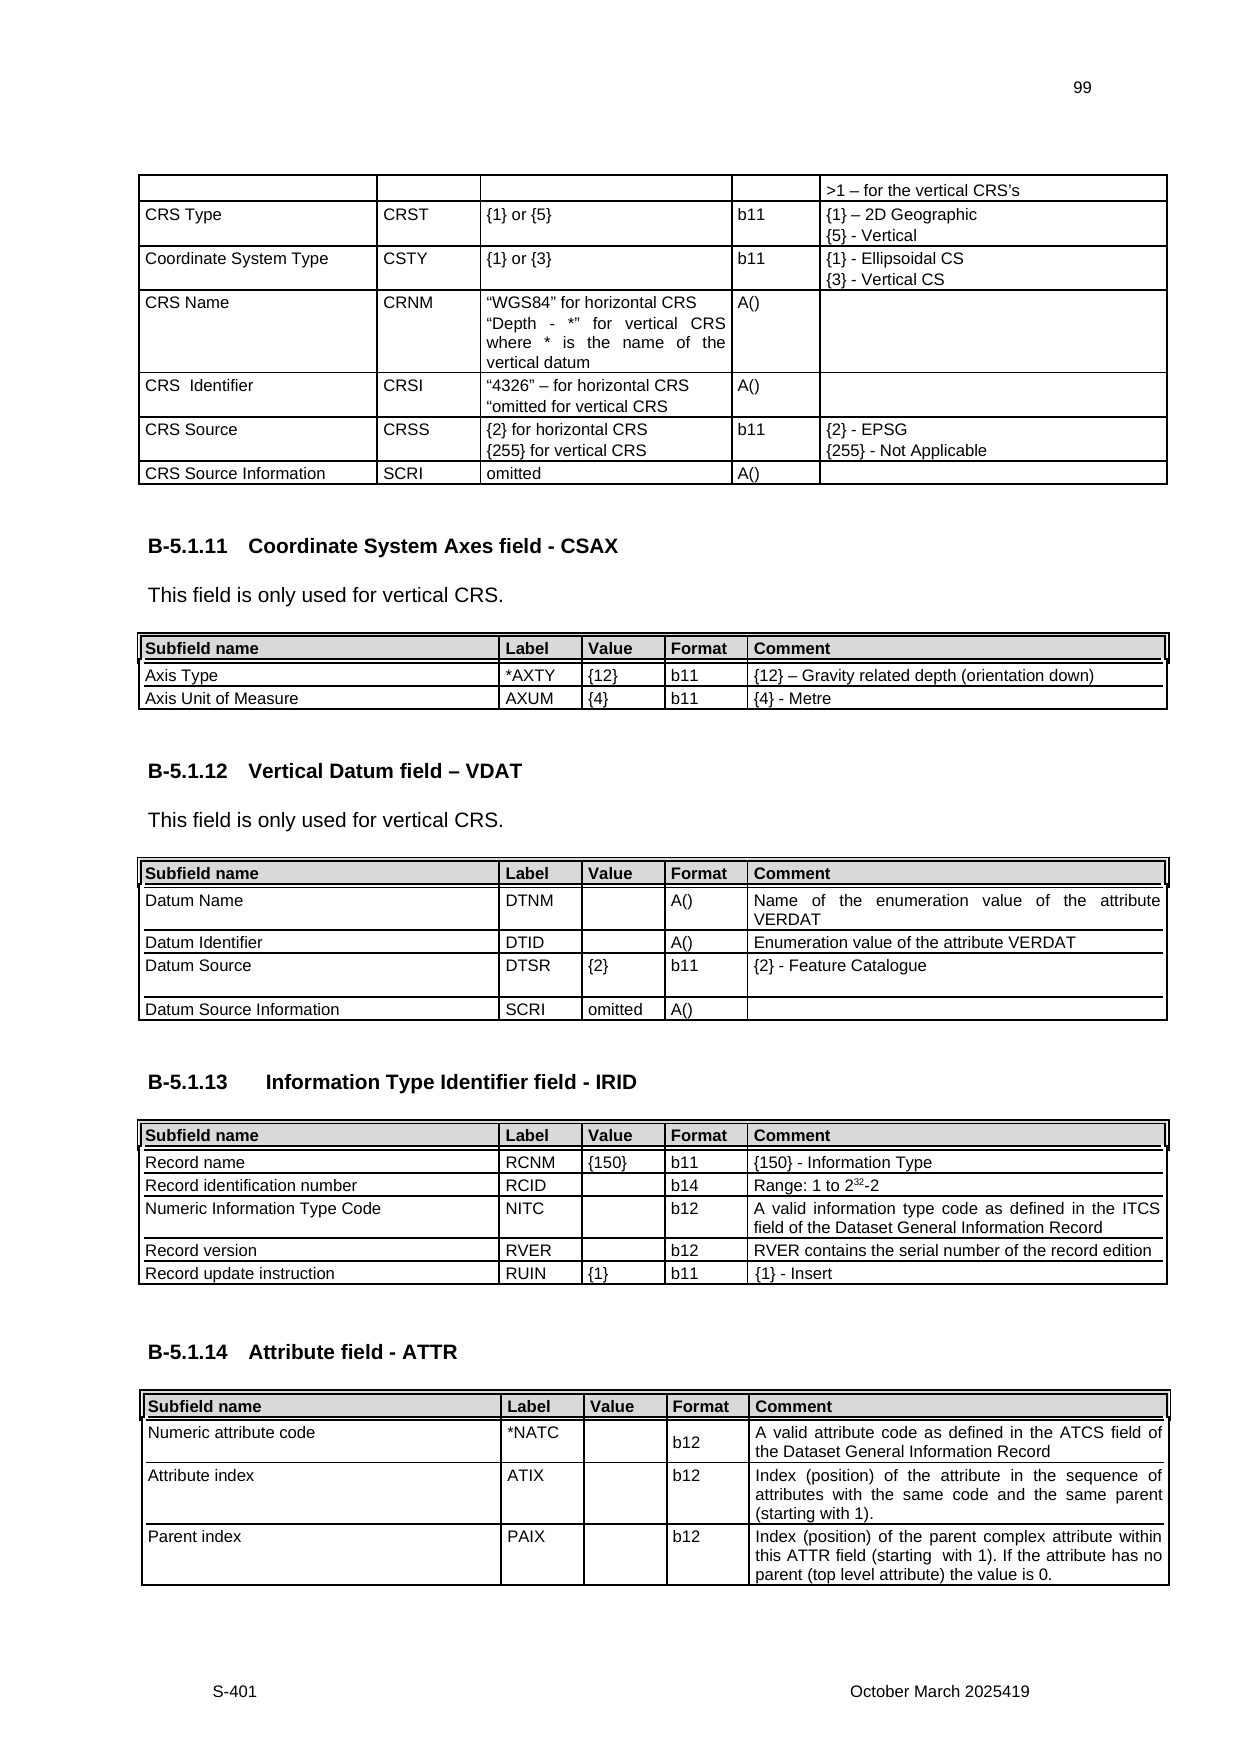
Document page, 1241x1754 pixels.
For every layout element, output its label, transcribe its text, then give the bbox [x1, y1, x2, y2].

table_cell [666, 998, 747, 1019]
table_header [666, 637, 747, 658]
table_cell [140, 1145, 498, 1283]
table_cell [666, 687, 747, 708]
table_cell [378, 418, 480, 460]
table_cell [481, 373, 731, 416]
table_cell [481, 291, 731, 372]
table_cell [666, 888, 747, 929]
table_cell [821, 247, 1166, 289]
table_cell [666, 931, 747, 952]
list Attribute field - ATTR [148, 1340, 1094, 1364]
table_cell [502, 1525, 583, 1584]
list This field is only used for vertical CRS. [148, 808, 1094, 832]
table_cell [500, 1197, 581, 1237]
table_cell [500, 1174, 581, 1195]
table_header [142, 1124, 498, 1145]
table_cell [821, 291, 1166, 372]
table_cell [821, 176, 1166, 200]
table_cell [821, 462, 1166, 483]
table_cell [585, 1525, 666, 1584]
list Coordinate System Axes field - CSAX [148, 534, 1094, 558]
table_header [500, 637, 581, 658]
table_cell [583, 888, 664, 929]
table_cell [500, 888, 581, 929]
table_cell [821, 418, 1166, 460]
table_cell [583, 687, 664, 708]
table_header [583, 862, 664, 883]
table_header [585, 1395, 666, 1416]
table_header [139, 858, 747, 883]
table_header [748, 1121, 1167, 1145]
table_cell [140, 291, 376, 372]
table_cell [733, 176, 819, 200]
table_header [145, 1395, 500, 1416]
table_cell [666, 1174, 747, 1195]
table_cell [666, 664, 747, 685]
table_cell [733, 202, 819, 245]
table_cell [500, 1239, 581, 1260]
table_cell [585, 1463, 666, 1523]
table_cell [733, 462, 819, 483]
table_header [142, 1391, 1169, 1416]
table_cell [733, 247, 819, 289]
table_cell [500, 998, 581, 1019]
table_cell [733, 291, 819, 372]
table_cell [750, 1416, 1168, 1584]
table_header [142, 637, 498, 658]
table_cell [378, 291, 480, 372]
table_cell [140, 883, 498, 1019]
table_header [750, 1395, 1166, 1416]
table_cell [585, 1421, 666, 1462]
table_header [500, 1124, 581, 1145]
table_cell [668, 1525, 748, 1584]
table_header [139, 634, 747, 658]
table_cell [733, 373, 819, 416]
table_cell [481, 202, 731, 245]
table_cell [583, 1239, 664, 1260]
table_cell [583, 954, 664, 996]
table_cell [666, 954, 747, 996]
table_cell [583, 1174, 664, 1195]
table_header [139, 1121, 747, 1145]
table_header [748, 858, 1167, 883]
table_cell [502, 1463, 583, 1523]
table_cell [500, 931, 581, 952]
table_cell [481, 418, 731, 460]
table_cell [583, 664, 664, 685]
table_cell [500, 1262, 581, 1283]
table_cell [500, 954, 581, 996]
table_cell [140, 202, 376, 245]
list Vertical Datum field – VDAT [148, 759, 1094, 783]
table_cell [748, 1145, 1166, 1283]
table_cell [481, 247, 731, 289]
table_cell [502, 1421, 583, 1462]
text This field is only used for vertical CRS. [148, 583, 1094, 607]
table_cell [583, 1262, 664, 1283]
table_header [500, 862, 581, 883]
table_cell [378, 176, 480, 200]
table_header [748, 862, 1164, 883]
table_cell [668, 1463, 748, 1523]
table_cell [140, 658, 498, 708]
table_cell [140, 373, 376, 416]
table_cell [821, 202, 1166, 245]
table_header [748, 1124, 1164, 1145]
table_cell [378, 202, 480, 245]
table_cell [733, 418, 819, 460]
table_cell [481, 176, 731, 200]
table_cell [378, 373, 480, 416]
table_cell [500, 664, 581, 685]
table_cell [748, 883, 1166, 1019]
list Information Type Identifier field - IRID [148, 1070, 1094, 1094]
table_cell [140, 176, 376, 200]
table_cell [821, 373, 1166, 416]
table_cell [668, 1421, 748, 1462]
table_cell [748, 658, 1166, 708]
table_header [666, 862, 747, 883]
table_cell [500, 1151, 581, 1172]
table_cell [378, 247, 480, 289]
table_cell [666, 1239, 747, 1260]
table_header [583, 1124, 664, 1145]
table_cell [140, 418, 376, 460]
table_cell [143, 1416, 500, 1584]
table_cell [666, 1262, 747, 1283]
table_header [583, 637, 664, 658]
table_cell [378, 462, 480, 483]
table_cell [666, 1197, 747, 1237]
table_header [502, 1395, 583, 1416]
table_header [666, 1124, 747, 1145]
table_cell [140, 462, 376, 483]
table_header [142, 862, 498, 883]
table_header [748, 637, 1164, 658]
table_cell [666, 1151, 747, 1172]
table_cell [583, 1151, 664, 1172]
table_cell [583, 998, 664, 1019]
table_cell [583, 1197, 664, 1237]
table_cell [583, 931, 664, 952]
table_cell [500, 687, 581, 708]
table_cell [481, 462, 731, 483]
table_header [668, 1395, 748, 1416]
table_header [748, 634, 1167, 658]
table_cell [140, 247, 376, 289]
